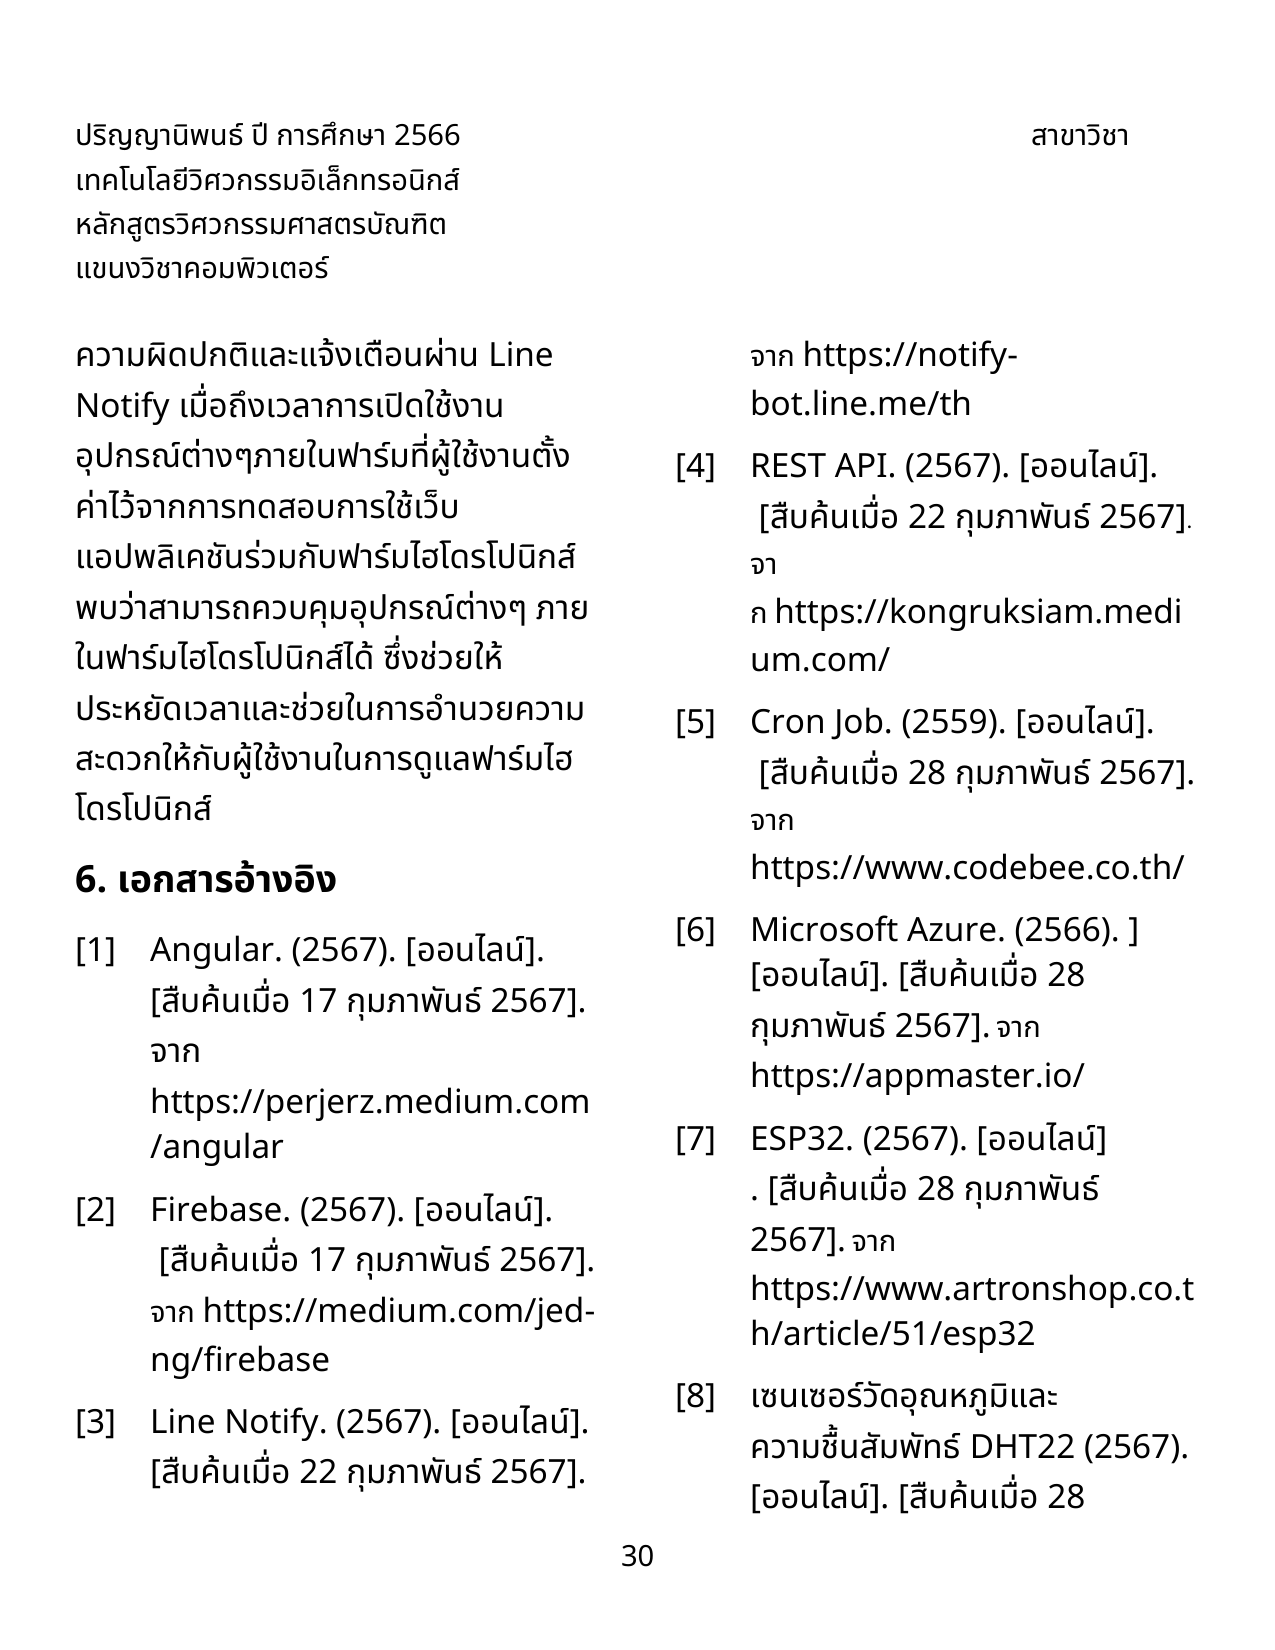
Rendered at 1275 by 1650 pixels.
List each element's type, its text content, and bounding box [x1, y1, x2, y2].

text 6. เอกสารอ้างอิง [75, 852, 600, 909]
text [4] REST API. (2567). [ออนไลน์]. [สืบค้นเมื่อ 22 กุมภาพันธ์ 2567]. จากhttps://kongruksiam.medium.com/ [675, 442, 1200, 682]
text [7] ESP32. (2567). [ออนไลน์]. [สืบค้นเมื่อ 28 กุมภาพันธ์ 2567]. จาก https://www.artronshop.co.th/article/51/esp32 [675, 1114, 1200, 1355]
text [3] Line Notify. (2567). [ออนไลน์]. [สืบค้นเมื่อ 22 กุมภาพันธ์ 2567]. จาก https://notify-bot.line.me/th [675, 331, 1200, 425]
text [2] Firebase. (2567). [ออนไลน์]. [สืบค้นเมื่อ 17 กุมภาพันธ์ 2567]. จาก https://medium.com/jed-ng/firebase [75, 1185, 600, 1381]
text [1] Angular. (2567). [ออนไลน์]. [สืบค้นเมื่อ 17 กุมภาพันธ์ 2567]. จาก https://perjerz.medium.com/angular [75, 926, 600, 1169]
text [3] Line Notify. (2567). [ออนไลน์]. [สืบค้นเมื่อ 22 กุมภาพันธ์ 2567]. จาก https://notify-bot.line.me/th [75, 1397, 600, 1499]
text [8] เซนเซอร์วัดอุณหภูมิและความชื้นสัมพัทธ์ DHT22 (2567). [ออนไลน์]. [สืบค้นเมื่อ 28 กุมภาพันธ์ 2567]. จาก https://www.analogread.com/product/169/ [675, 1372, 1200, 1524]
text [6] Microsoft Azure. (2566). ] [ออนไลน์]. [สืบค้นเมื่อ 28 กุมภาพันธ์ 2567]. จาก https://appmaster.io/ [675, 906, 1200, 1098]
text [5] Cron Job. (2559). [ออนไลน์]. [สืบค้นเมื่อ 28 กุมภาพันธ์ 2567]. จาก https://www.codebee.co.th/ [675, 698, 1200, 889]
